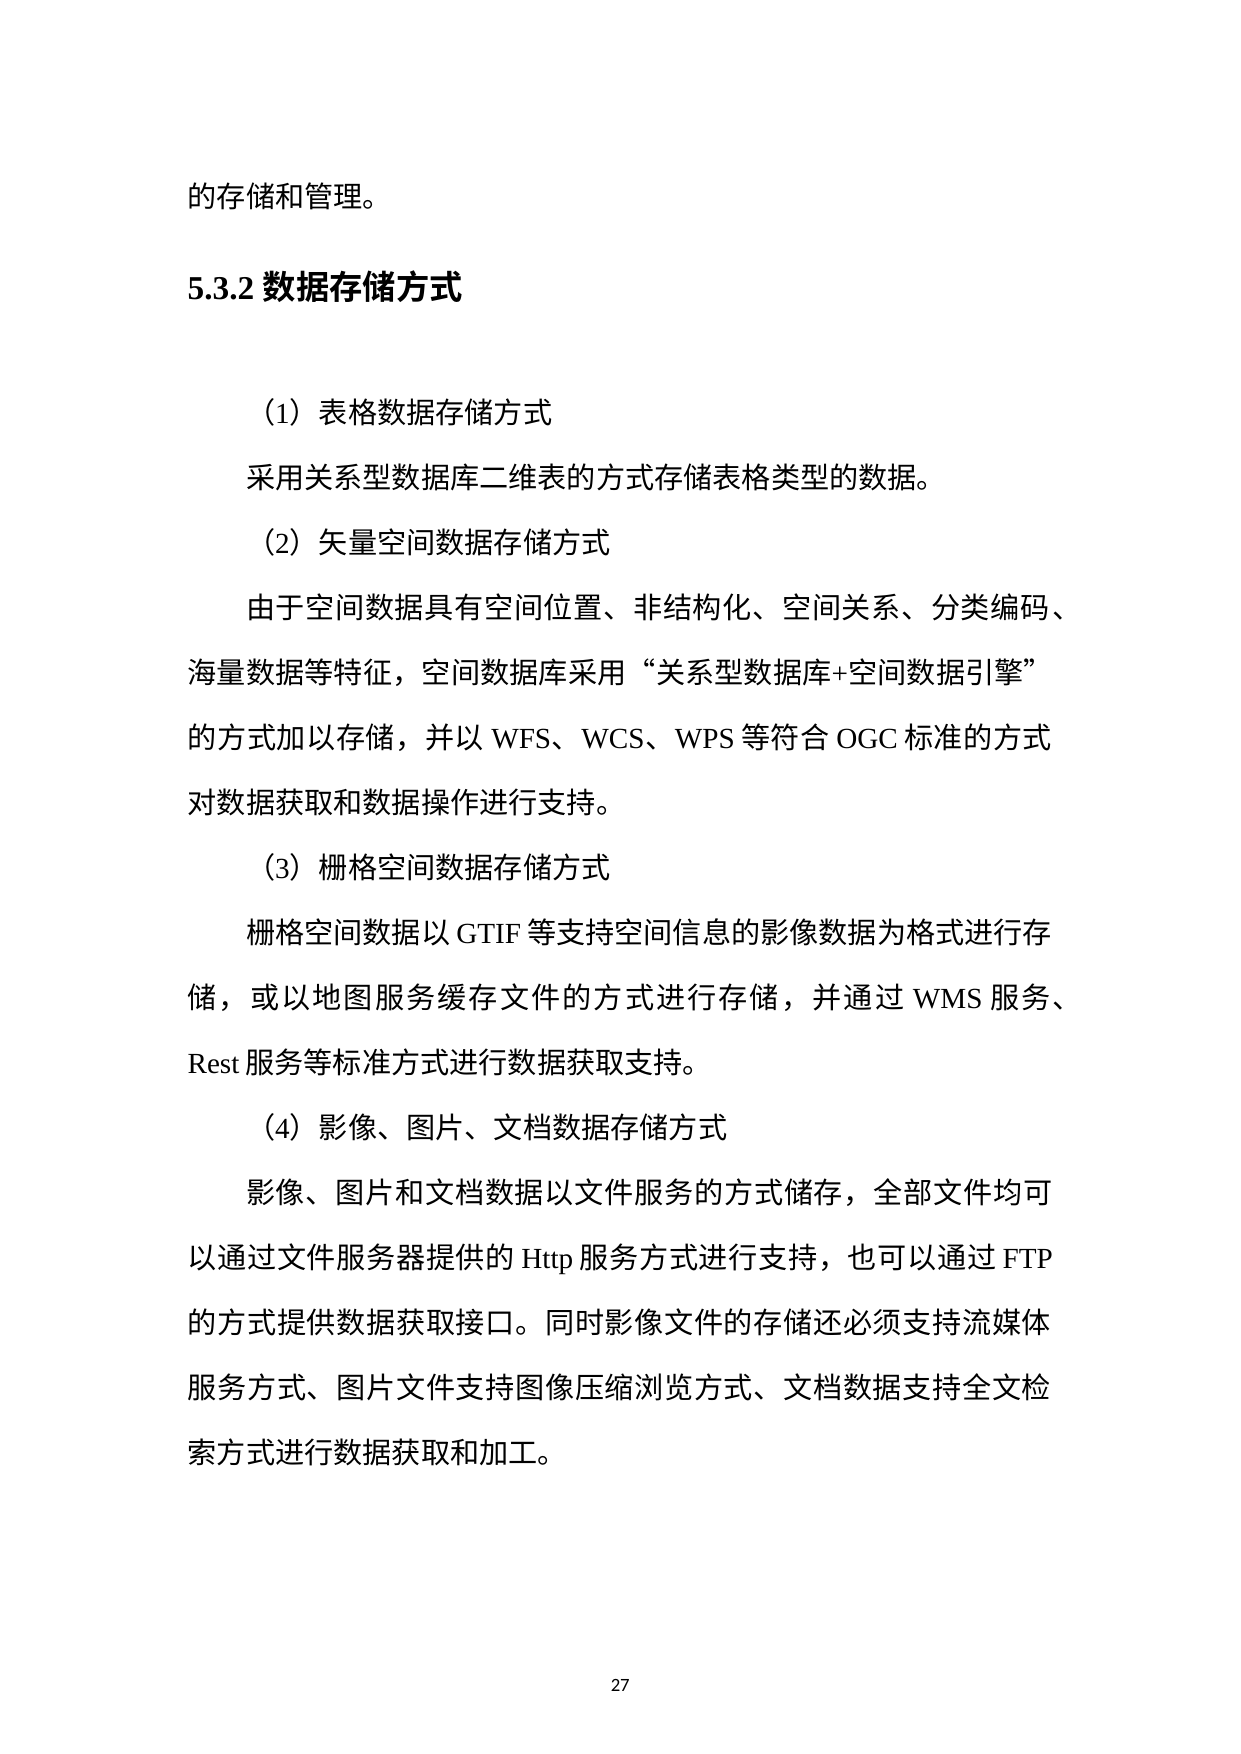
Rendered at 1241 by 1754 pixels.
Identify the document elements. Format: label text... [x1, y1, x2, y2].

subtitle 5.3.2 数据存储方式 [187, 254, 1053, 319]
text （3）栅格空间数据存储方式 [187, 834, 1053, 899]
text 采用关系型数据库二维表的方式存储表格类型的数据。 [187, 444, 1053, 509]
text 影像、图片和文档数据以文件服务的方式储存，全部文件均可以通过文件服务器提供的Http服务方式进行支持，也可以通过FTP的方式提供数据获取接口。同时影像文件的存储还必须支持流媒体服务方式、图片文件支持图像压缩浏览方式、文档数据支持全文检索方式进行数据获取和加工。 [187, 1159, 1053, 1484]
text 由于空间数据具有空间位置、非结构化、空间关系、分类编码、海量数据等特征，空间数据库采用“关系型数据库+空间数据引擎”的方式加以存储，并以WFS、WCS、WPS等符合OGC标准的方式对数据获取和数据操作进行支持。 [187, 574, 1053, 834]
text （2）矢量空间数据存储方式 [187, 509, 1053, 574]
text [187, 162, 1053, 227]
text （1）表格数据存储方式 [187, 379, 1053, 444]
text （4）影像、图片、文档数据存储方式 [187, 1094, 1053, 1159]
text 栅格空间数据以GTIF等支持空间信息的影像数据为格式进行存储，或以地图服务缓存文件的方式进行存储，并通过WMS服务、Rest服务等标准方式进行数据获取支持。 [187, 899, 1053, 1094]
